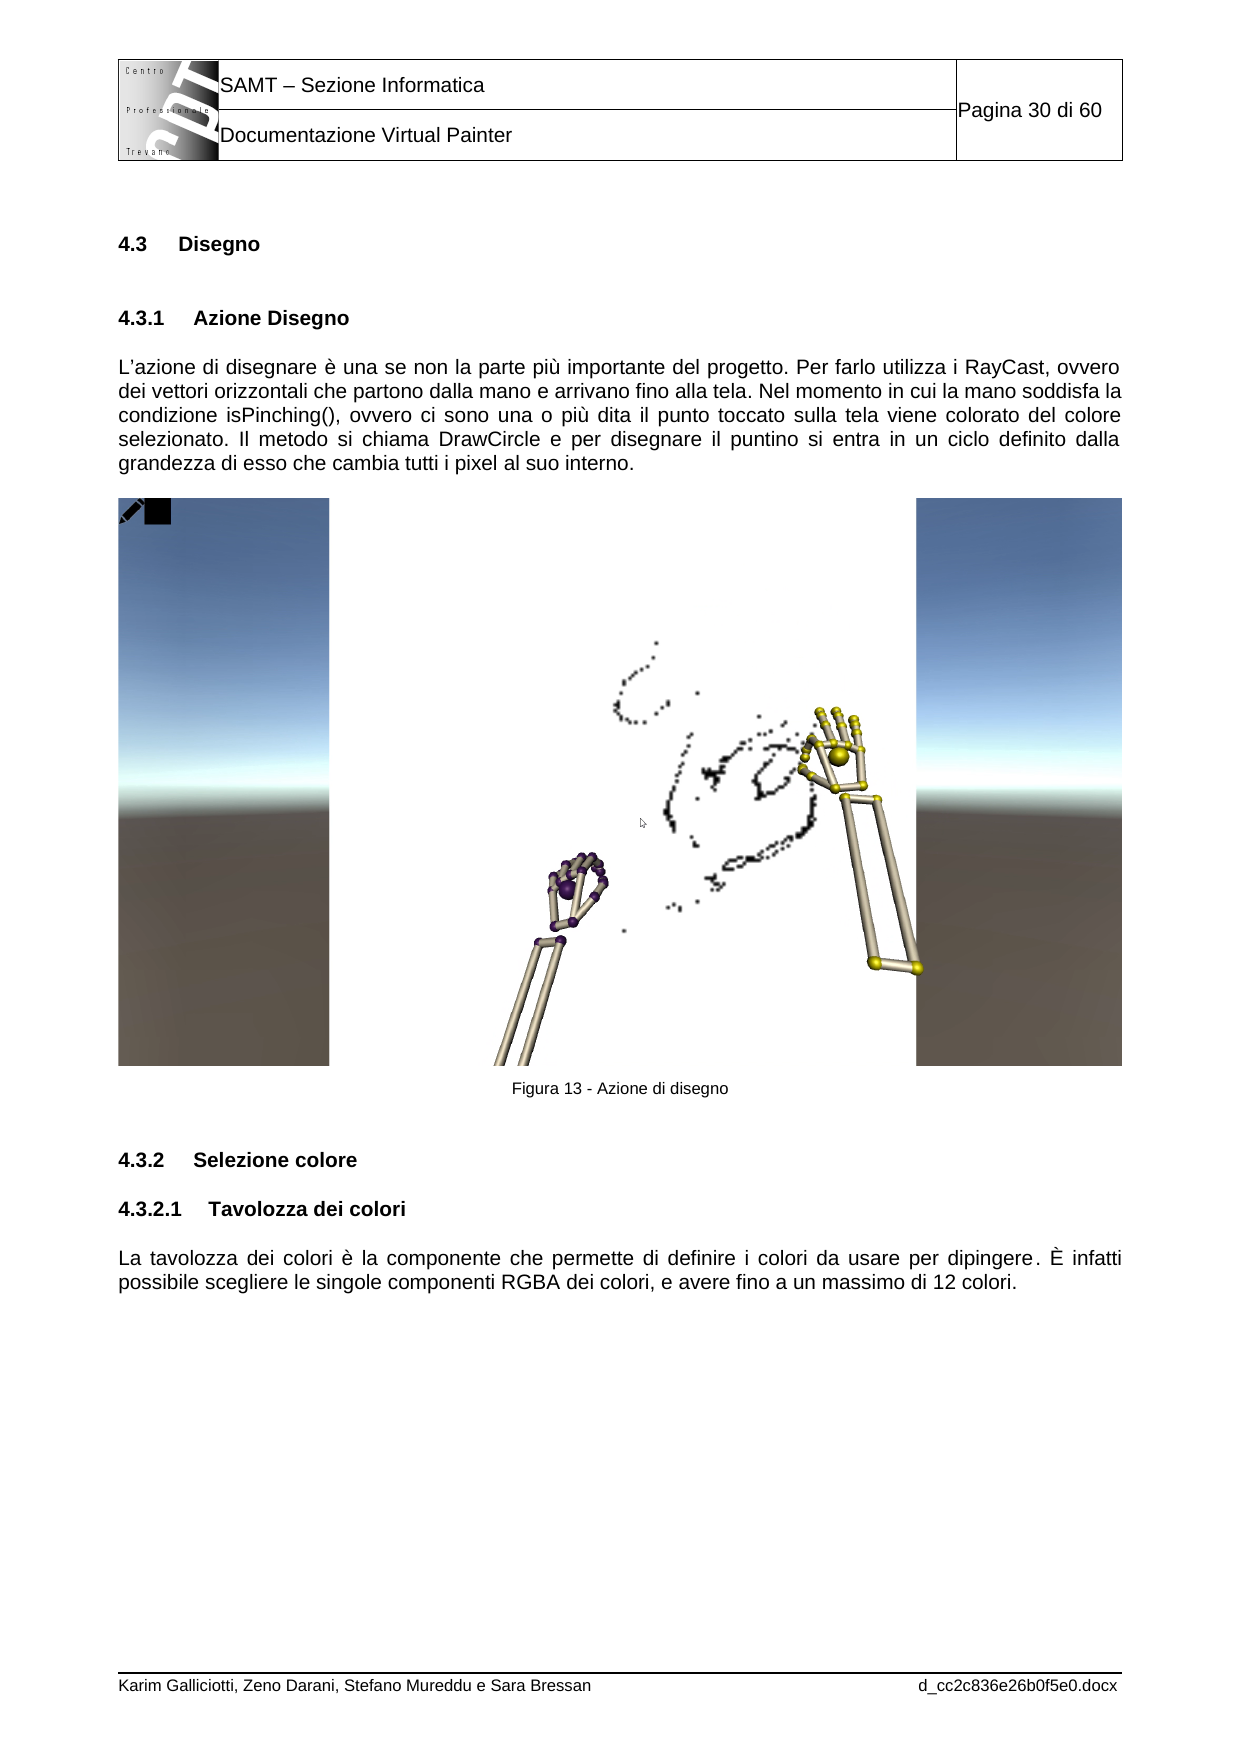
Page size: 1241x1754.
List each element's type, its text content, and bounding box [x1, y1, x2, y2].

picture [118, 60, 219, 160]
subtitle Azione Disegno [118, 306, 1122, 330]
subtitle Tavolozza dei colori [118, 1197, 1122, 1221]
picture [118, 498, 1122, 1066]
text L’azione di disegnare è una se non la parte più importante del progetto. Per farlo utilizza i RayCast, ovvero dei vettori orizzontali che partono dalla mano e arrivano fino alla tela. Nel momento in cui la mano soddisfa la condizione isPinching(), ovvero ci sono una o più dita il punto toccato sulla tela viene colorato del colore selezionato. Il metodo si chiama DrawCircle e per disegnare il puntino si entra in un ciclo definito dalla grandezza di esso che cambia tutti i pixel al suo interno. [118, 355, 1122, 474]
subtitle Selezione colore [118, 1148, 1122, 1172]
subtitle Disegno [118, 232, 1122, 256]
text La tavolozza dei colori è la componente che permette di definire i colori da usare per dipingere. È infatti possibile scegliere le singole componenti RGBA dei colori, e avere fino a un massimo di 12 colori. [118, 1246, 1122, 1293]
